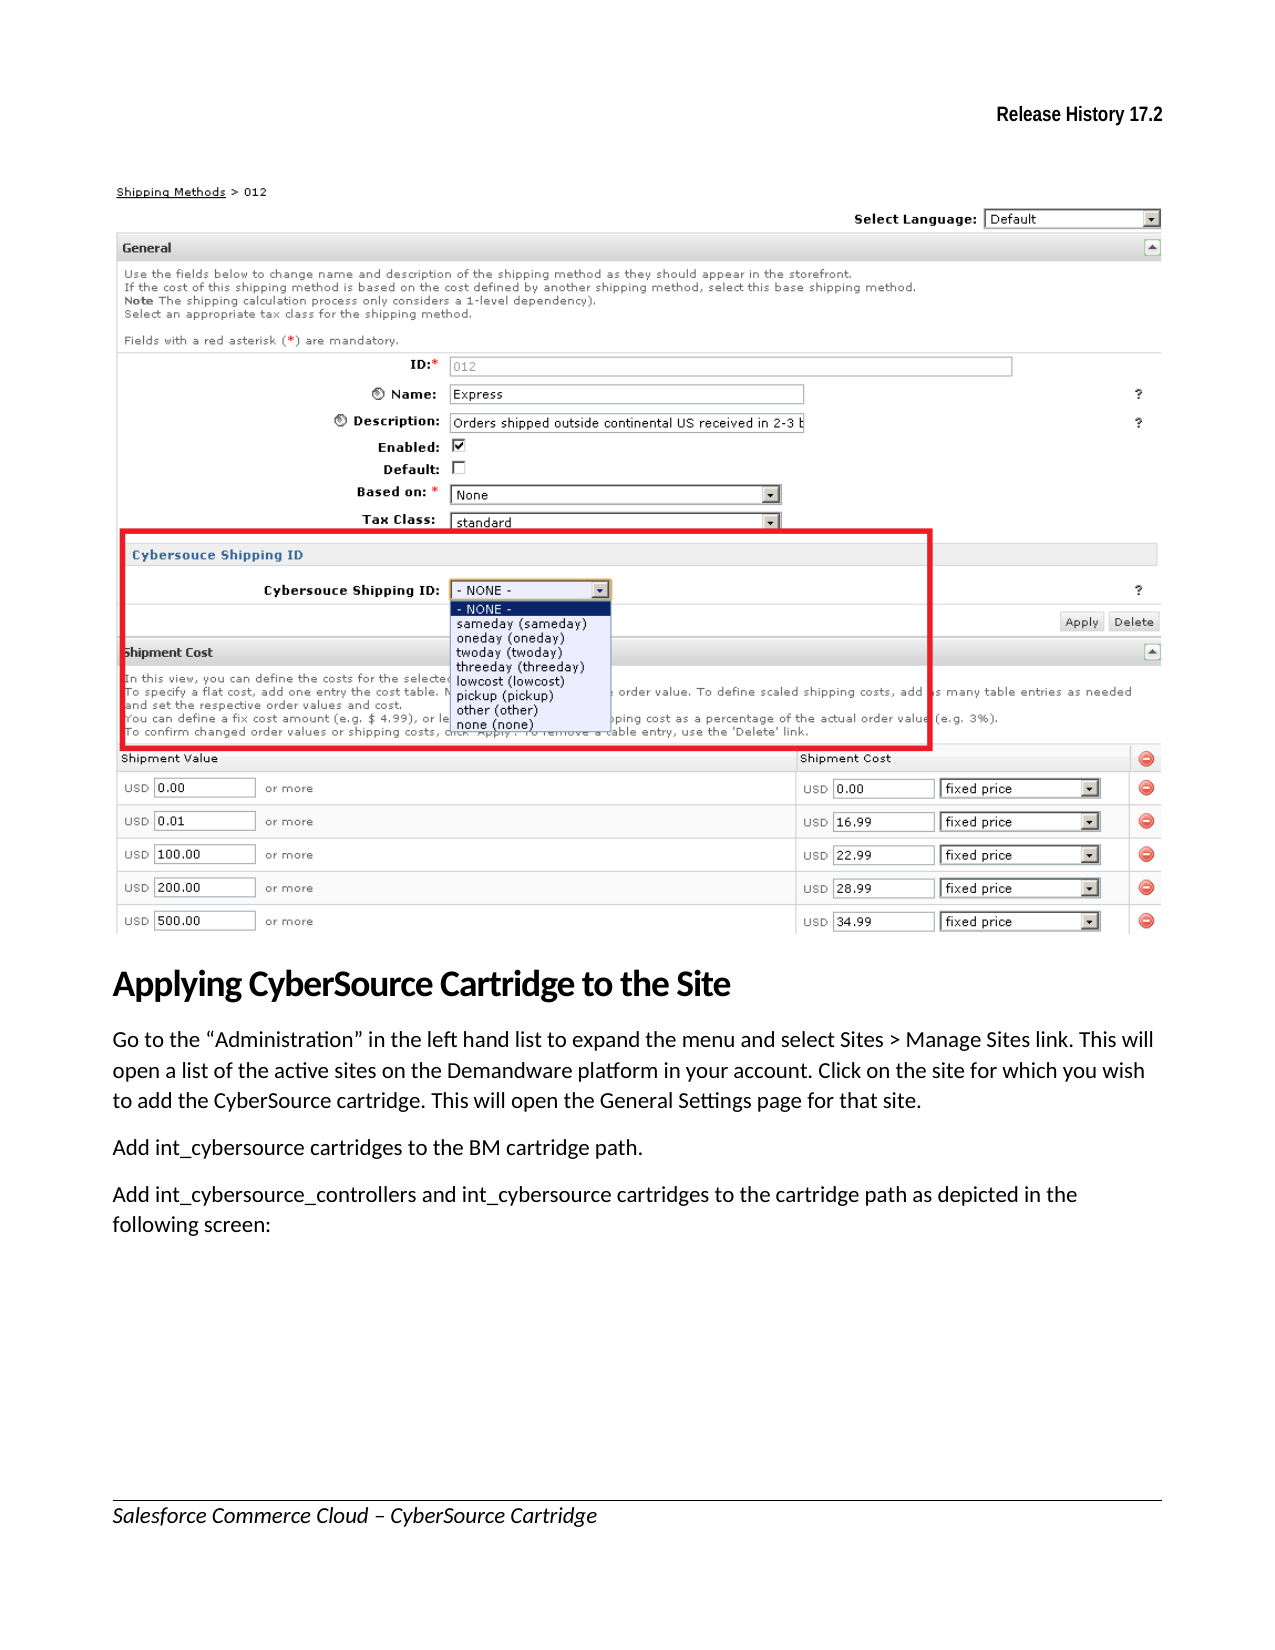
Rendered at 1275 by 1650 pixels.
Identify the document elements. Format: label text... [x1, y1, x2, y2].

text Go to the “Administration” in the left hand list to expand the menu and select Sites > Manage Sites link. This will open a list of the active sites on the Demandware platform in your account. Click on the site for which you wish to add the CyberSource cartridge. This will open the General Settings page for that site. [112, 1026, 1162, 1114]
text Add int_cybersource cartridges to the BM cartridge path. [112, 1133, 1162, 1161]
text Add int_cybersource_controllers and int_cybersource cartridges to the cartridge path as depicted in the following screen: [112, 1180, 1162, 1238]
picture [112, 187, 1162, 934]
subtitle Applying CyberSource Cartridge to the Site [112, 960, 1162, 1006]
